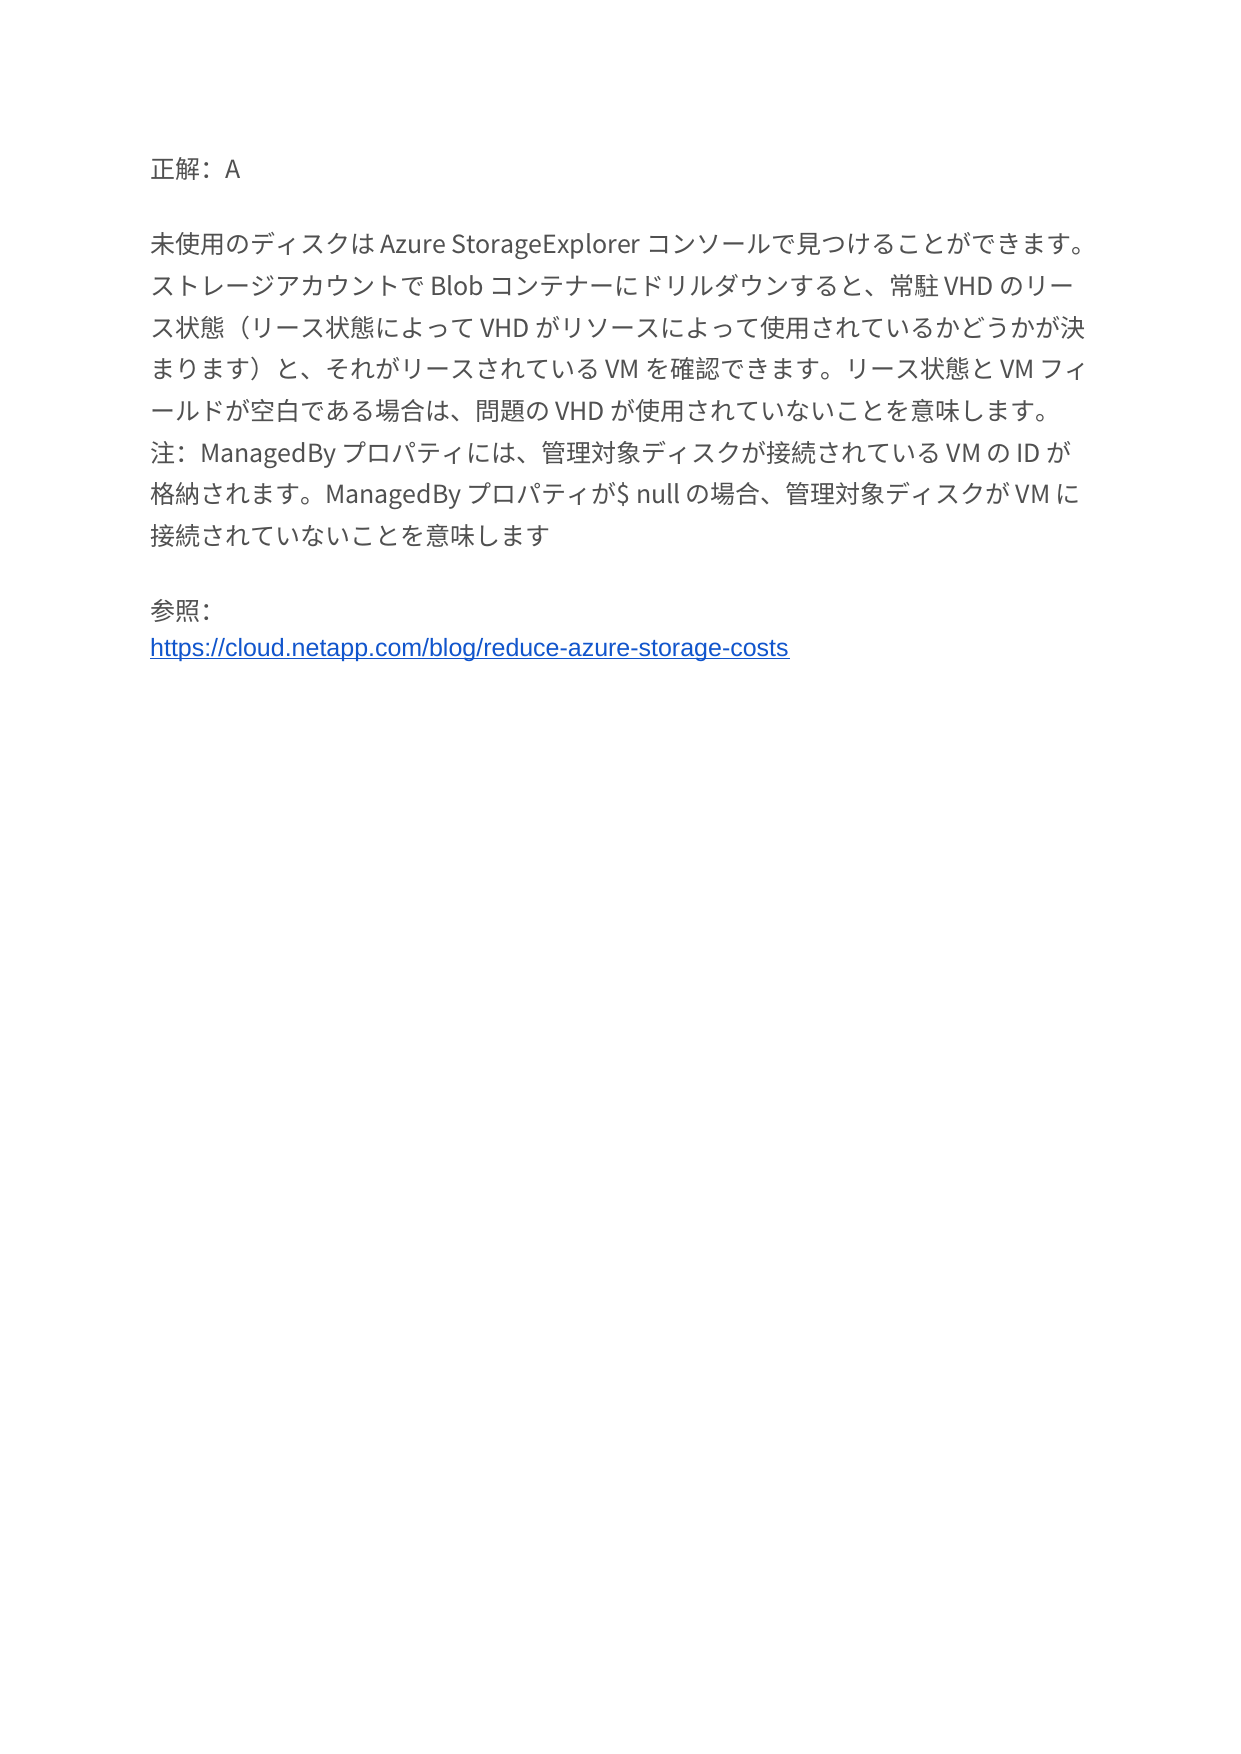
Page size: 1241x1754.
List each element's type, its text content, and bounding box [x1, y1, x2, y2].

text https://cloud.netapp.com/blog/reduce-azure-storage-costs [150, 633, 1090, 661]
text 正解：A [150, 150, 1090, 186]
text 注：ManagedByプロパティには、管理対象ディスクが接続されているVMのIDが格納されます。ManagedByプロパティが$ nullの場合、管理対象ディスクがVMに接続されていないことを意味します [150, 433, 1090, 553]
text 参照： [150, 591, 1090, 627]
text 未使用のディスクはAzure StorageExplorerコンソールで見つけることができます。ストレージアカウントでBlobコンテナーにドリルダウンすると、常駐VHDのリース状態（リース状態によってVHDがリソースによって使用されているかどうかが決まります）と、それがリースされているVMを確認できます。リース状態とVMフィールドが空白である場合は、問題のVHDが使用されていないことを意味します。 [150, 225, 1090, 428]
